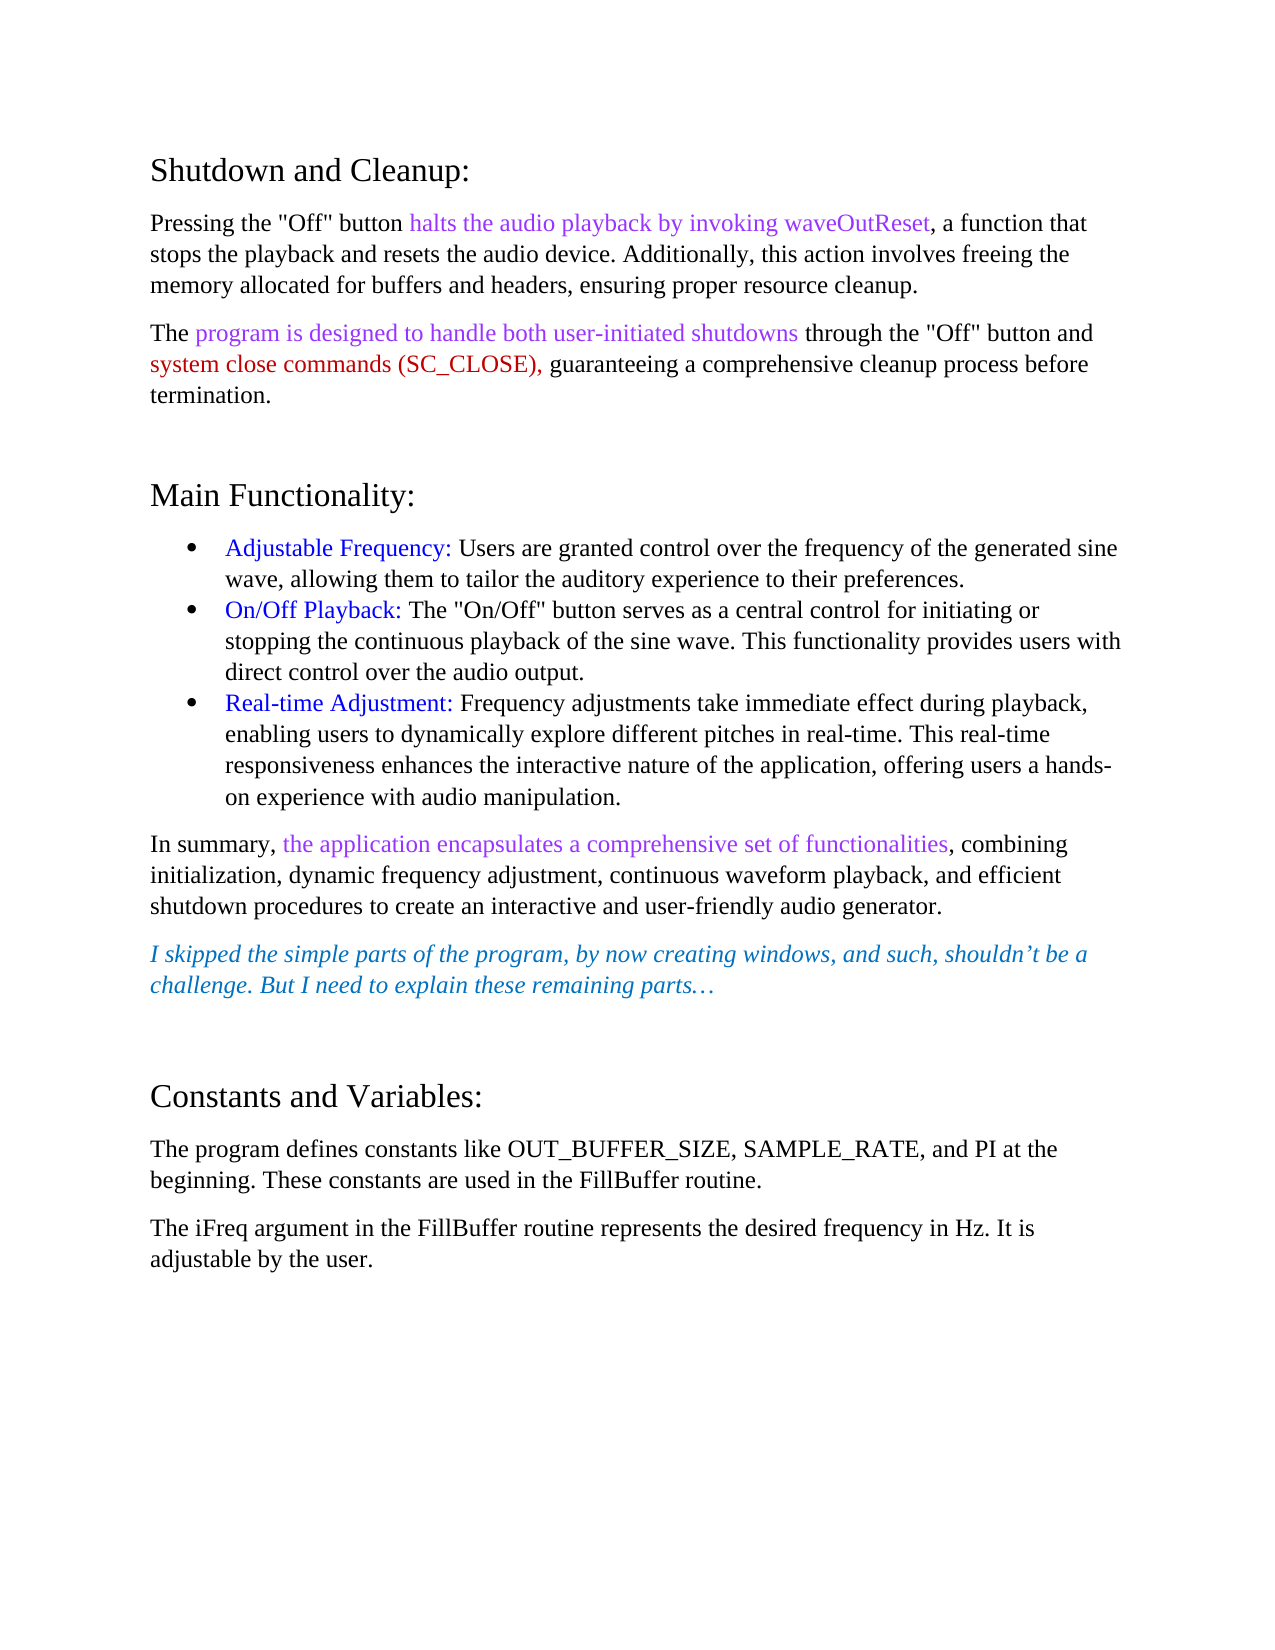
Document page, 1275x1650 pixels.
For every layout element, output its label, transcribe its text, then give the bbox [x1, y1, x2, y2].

list Adjustable Frequency: Users are granted control over the frequency of the generated sine wave, allowing them to tailor the auditory experience to their preferences. [187, 533, 1125, 593]
text Constants and Variables: [150, 1076, 1125, 1114]
text The program is designed to handle both user-initiated shutdowns through the "Off" button and system close commands (SC_CLOSE), guaranteeing a comprehensive cleanup process before termination. [150, 318, 1125, 409]
text In summary, the application encapsulates a comprehensive set of functionalities, combining initialization, dynamic frequency adjustment, continuous waveform playback, and efficient shutdown procedures to create an interactive and user-friendly audio generator. [150, 829, 1125, 920]
text Shutdown and Cleanup: [150, 150, 1125, 188]
text Pressing the "Off" button halts the audio playback by invoking waveOutReset, a function that stops the playback and resets the audio device. Additionally, this action involves freeing the memory allocated for buffers and headers, ensuring proper resource cleanup. [150, 208, 1125, 299]
text Main Functionality: [150, 475, 1125, 514]
list Real-time Adjustment: Frequency adjustments take immediate effect during playback, enabling users to dynamically explore different pitches in real-time. This real-time responsiveness enhances the interactive nature of the application, offering users a hands-on experience with audio manipulation. [187, 688, 1125, 810]
text The iFreq argument in the FillBuffer routine represents the desired frequency in Hz. It is adjustable by the user. [150, 1213, 1125, 1272]
list On/Off Playback: The "On/Off" button serves as a central control for initiating or stopping the continuous playback of the sine wave. This functionality provides users with direct control over the audio output. [187, 595, 1125, 686]
text The program defines constants like OUT_BUFFER_SIZE, SAMPLE_RATE, and PI at the beginning. These constants are used in the FillBuffer routine. [150, 1134, 1125, 1194]
text I skipped the simple parts of the program, by now creating windows, and such, shouldn’t be a challenge. But I need to explain these remaining parts… [150, 939, 1125, 999]
